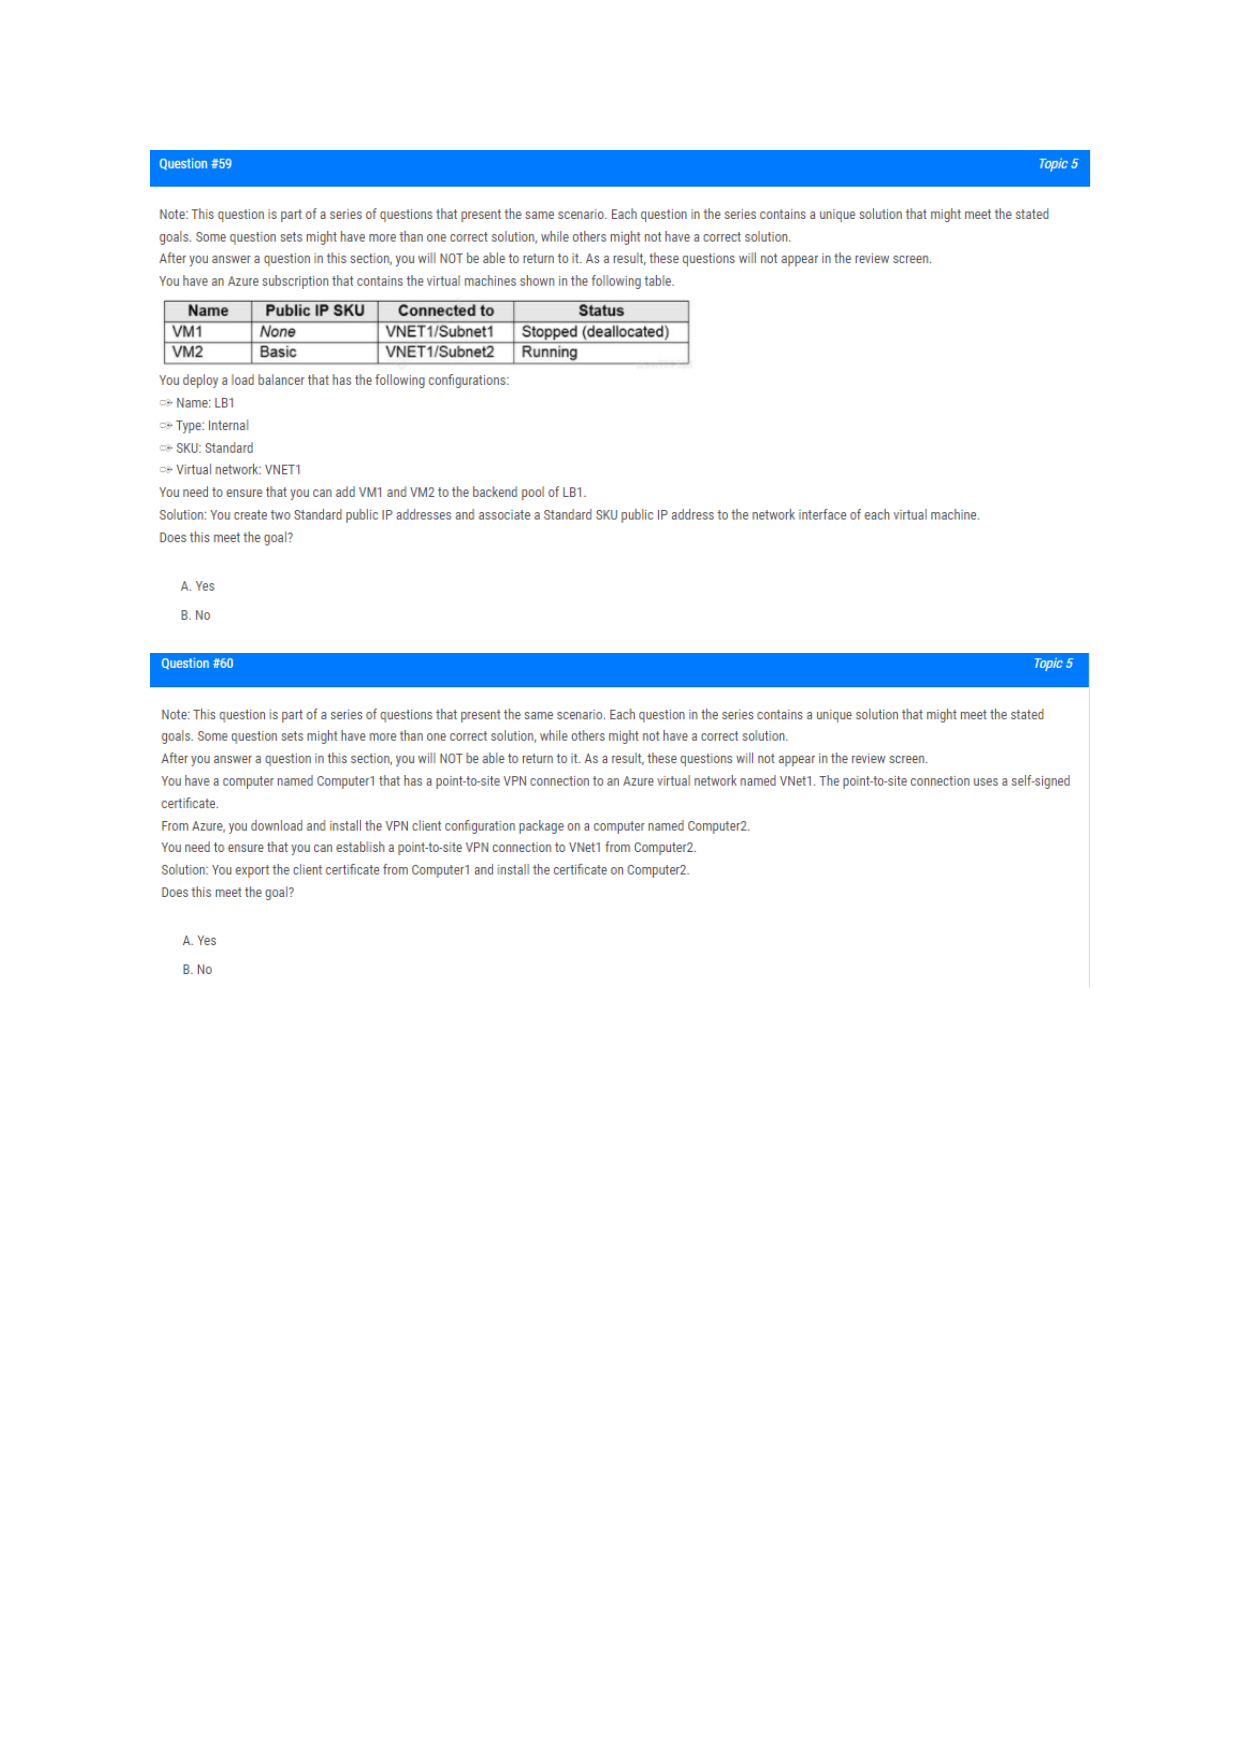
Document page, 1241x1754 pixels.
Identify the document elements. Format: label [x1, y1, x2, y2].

picture [150, 150, 1091, 636]
picture [150, 653, 1091, 988]
